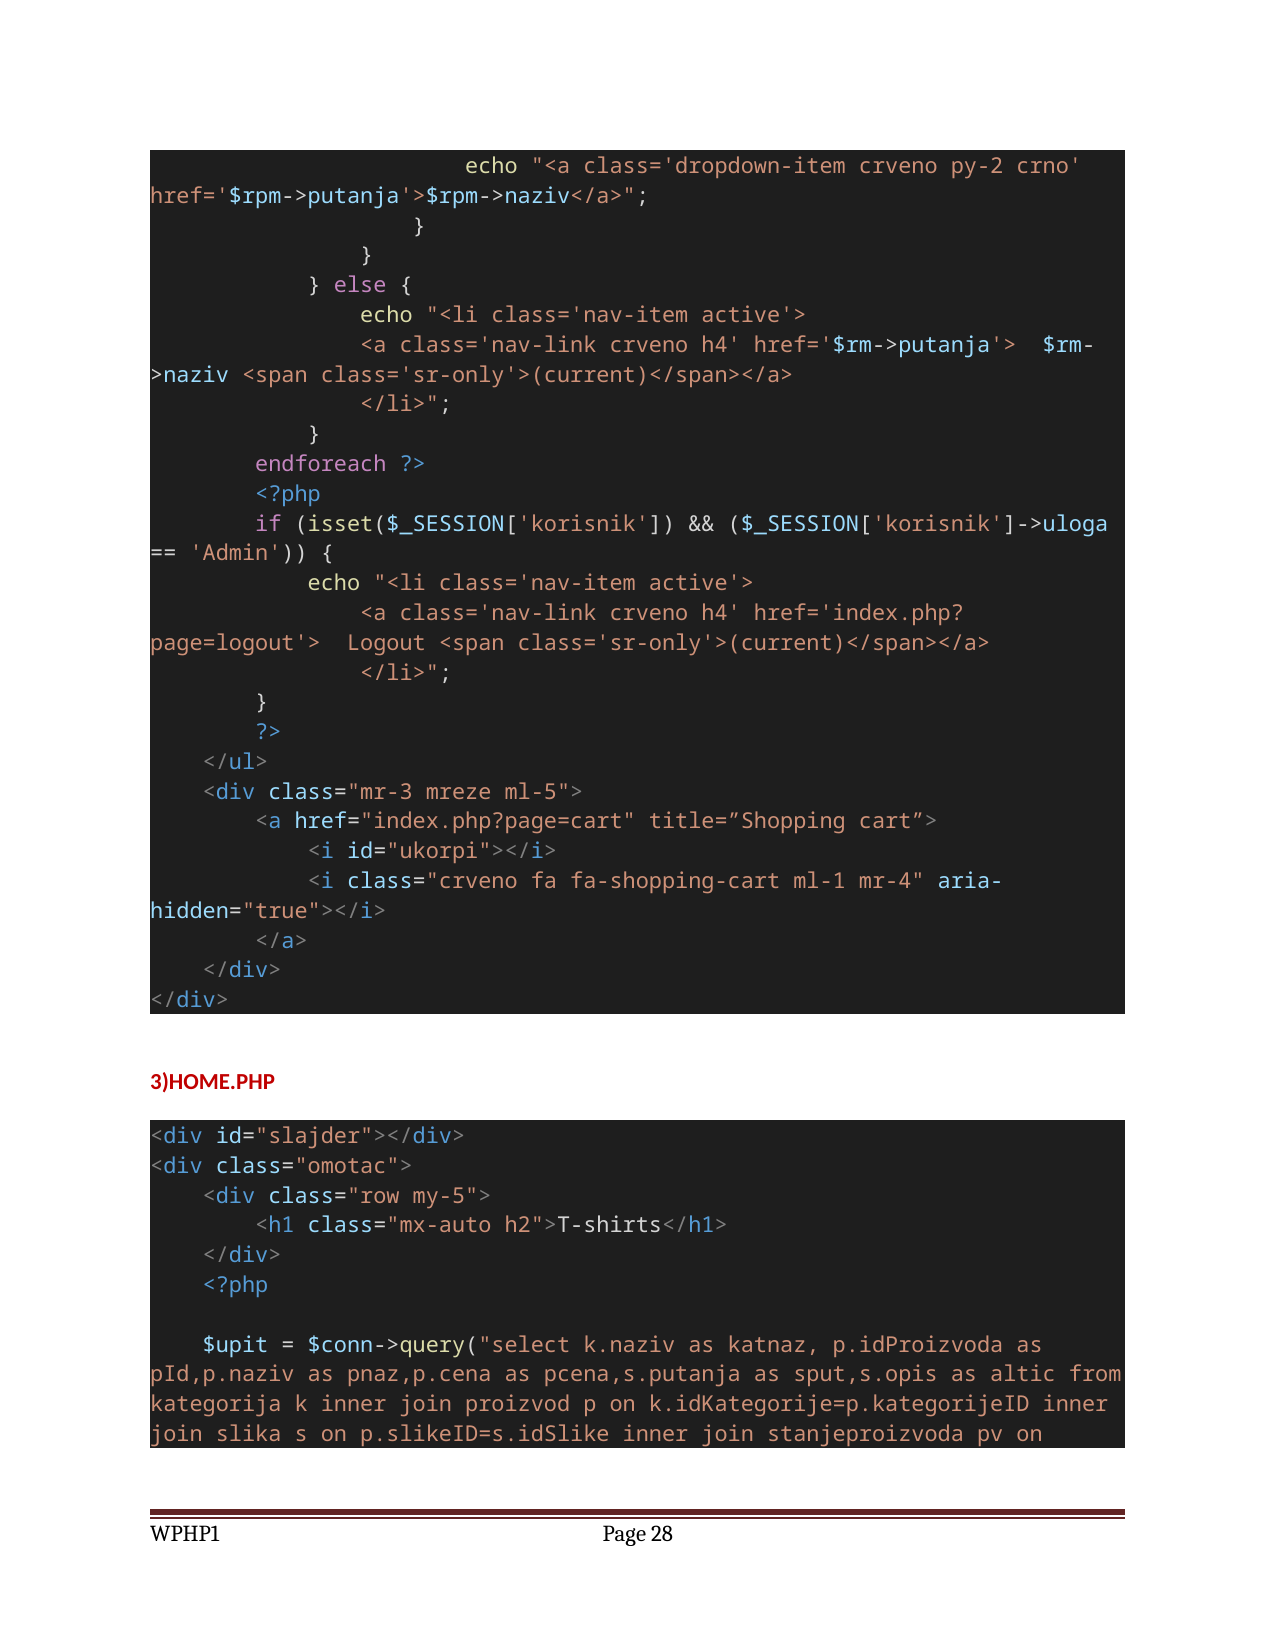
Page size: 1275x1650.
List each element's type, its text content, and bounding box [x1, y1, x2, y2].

text echo "<li class='nav-item active'> [150, 567, 1125, 597]
text } [150, 418, 1125, 448]
text <div id="slajder"></div> [150, 1120, 1125, 1150]
text } else { [150, 269, 1125, 299]
text <a class='nav-link crveno h4' href='index.php?page=logout'> Logout <span class='sr-only'>(current)</span></a> [150, 597, 1125, 656]
text </div> [150, 984, 1125, 1014]
text </ul> [150, 746, 1125, 776]
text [150, 1328, 1125, 1448]
text <?php [150, 478, 1125, 507]
text echo "<a class='dropdown-item crveno py-2 crno' href='$rpm->putanja'>$rpm->naziv</a>"; [150, 150, 1125, 209]
text <div class="row my-5"> [150, 1179, 1125, 1209]
text <div class="omotac"> [150, 1150, 1125, 1179]
text } [150, 686, 1125, 716]
text </li>"; [150, 656, 1125, 686]
text } [150, 209, 1125, 239]
text endforeach ?> [150, 448, 1125, 478]
text <i id="ukorpi"></i> [150, 835, 1125, 865]
text </li>"; [150, 388, 1125, 418]
text <div class="mr-3 mreze ml-5"> [150, 776, 1125, 805]
text </div> [150, 954, 1125, 984]
text ?> [150, 716, 1125, 746]
text </div> [150, 1239, 1125, 1269]
text <?php [150, 1269, 1125, 1299]
text <i class="crveno fa fa-shopping-cart ml-1 mr-4" aria-hidden="true"></i> [150, 865, 1125, 924]
text echo "<li class='nav-item active'> [150, 299, 1125, 329]
text if (isset($_SESSION['korisnik']) && ($_SESSION['korisnik']->uloga == 'Admin')) { [150, 507, 1125, 567]
text } [150, 239, 1125, 269]
text <a href="index.php?page=cart" title=”Shopping cart”> [150, 805, 1125, 835]
text <a class='nav-link crveno h4' href='$rm->putanja'> $rm->naziv <span class='sr-only'>(current)</span></a> [150, 329, 1125, 388]
text <h1 class="mx-auto h2">T-shirts</h1> [150, 1209, 1125, 1239]
text 3)HOME.PHP [150, 1067, 1125, 1095]
text </a> [150, 924, 1125, 954]
